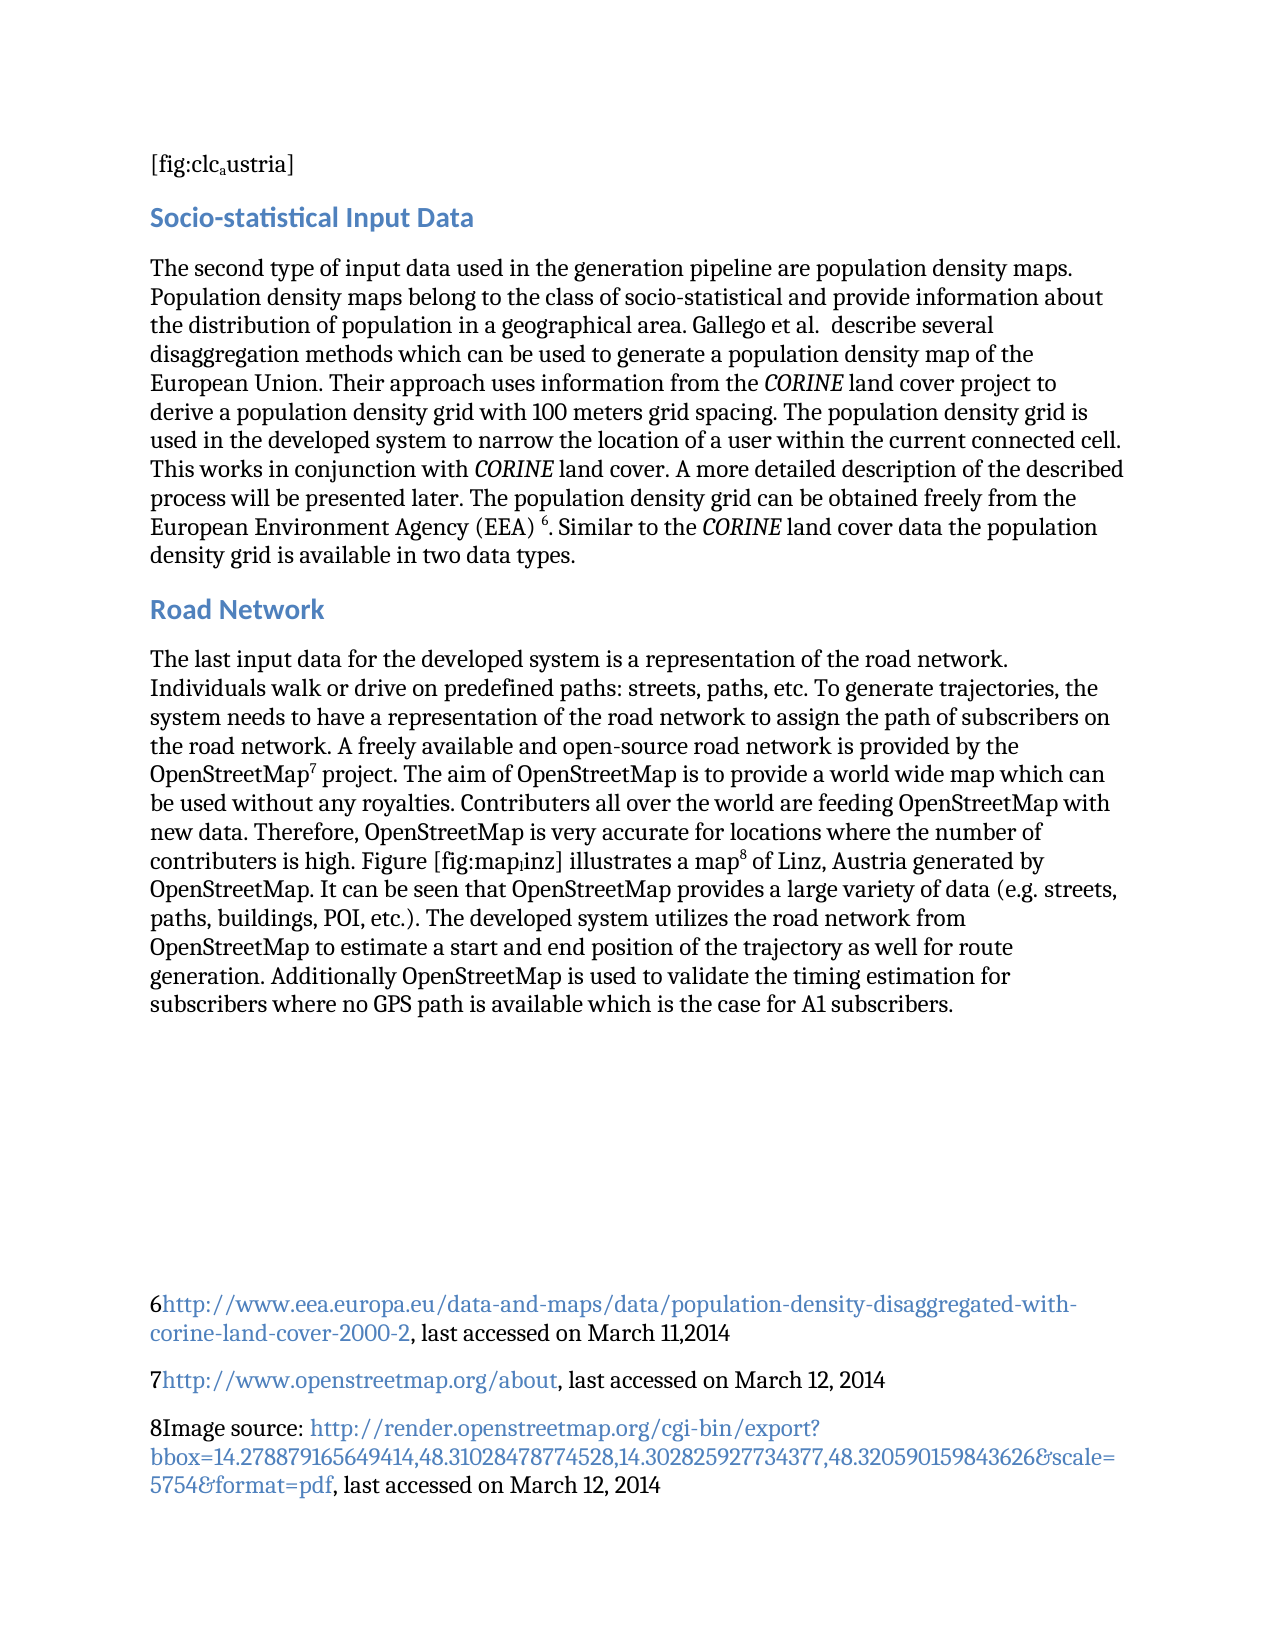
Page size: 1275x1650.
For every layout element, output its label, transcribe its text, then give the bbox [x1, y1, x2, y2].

subtitle Socio-statistical Input Data [150, 199, 1125, 235]
text The second type of input data used in the generation pipeline are population density maps. Population density maps belong to the class of socio-statistical and provide information about the distribution of population in a geographical area. Gallego et al. describe several disaggregation methods which can be used to generate a population density map of the European Union. Their approach uses information from the CORINE land cover project to derive a population density grid with 100 meters grid spacing. The population density grid is used in the developed system to narrow the location of a user within the current connected cell. This works in conjunction with CORINE land cover. A more detailed description of the described process will be presented later. The population density grid can be obtained freely from the European Environment Agency (EEA) . Similar to the CORINE land cover data the population density grid is available in two data types. [150, 254, 1125, 570]
subtitle Road Network [150, 591, 1125, 627]
text The last input data for the developed system is a representation of the road network. Individuals walk or drive on predefined paths: streets, paths, etc. To generate trajectories, the system needs to have a representation of the road network to assign the path of subscribers on the road network. A freely available and open-source road network is provided by the OpenStreetMap project. The aim of OpenStreetMap is to provide a world wide map which can be used without any royalties. Contributers all over the world are feeding OpenStreetMap with new data. Therefore, OpenStreetMap is very accurate for locations where the number of contributers is high. Figure [fig:maplinz] illustrates a map of Linz, Austria generated by OpenStreetMap. It can be seen that OpenStreetMap provides a large variety of data (e.g. streets, paths, buildings, POI, etc.). The developed system utilizes the road network from OpenStreetMap to estimate a start and end position of the trajectory as well for route generation. Additionally OpenStreetMap is used to validate the timing estimation for subscribers where no GPS path is available which is the case for A1 subscribers. [150, 645, 1125, 1019]
text [fig:clcaustria] [150, 150, 1125, 179]
